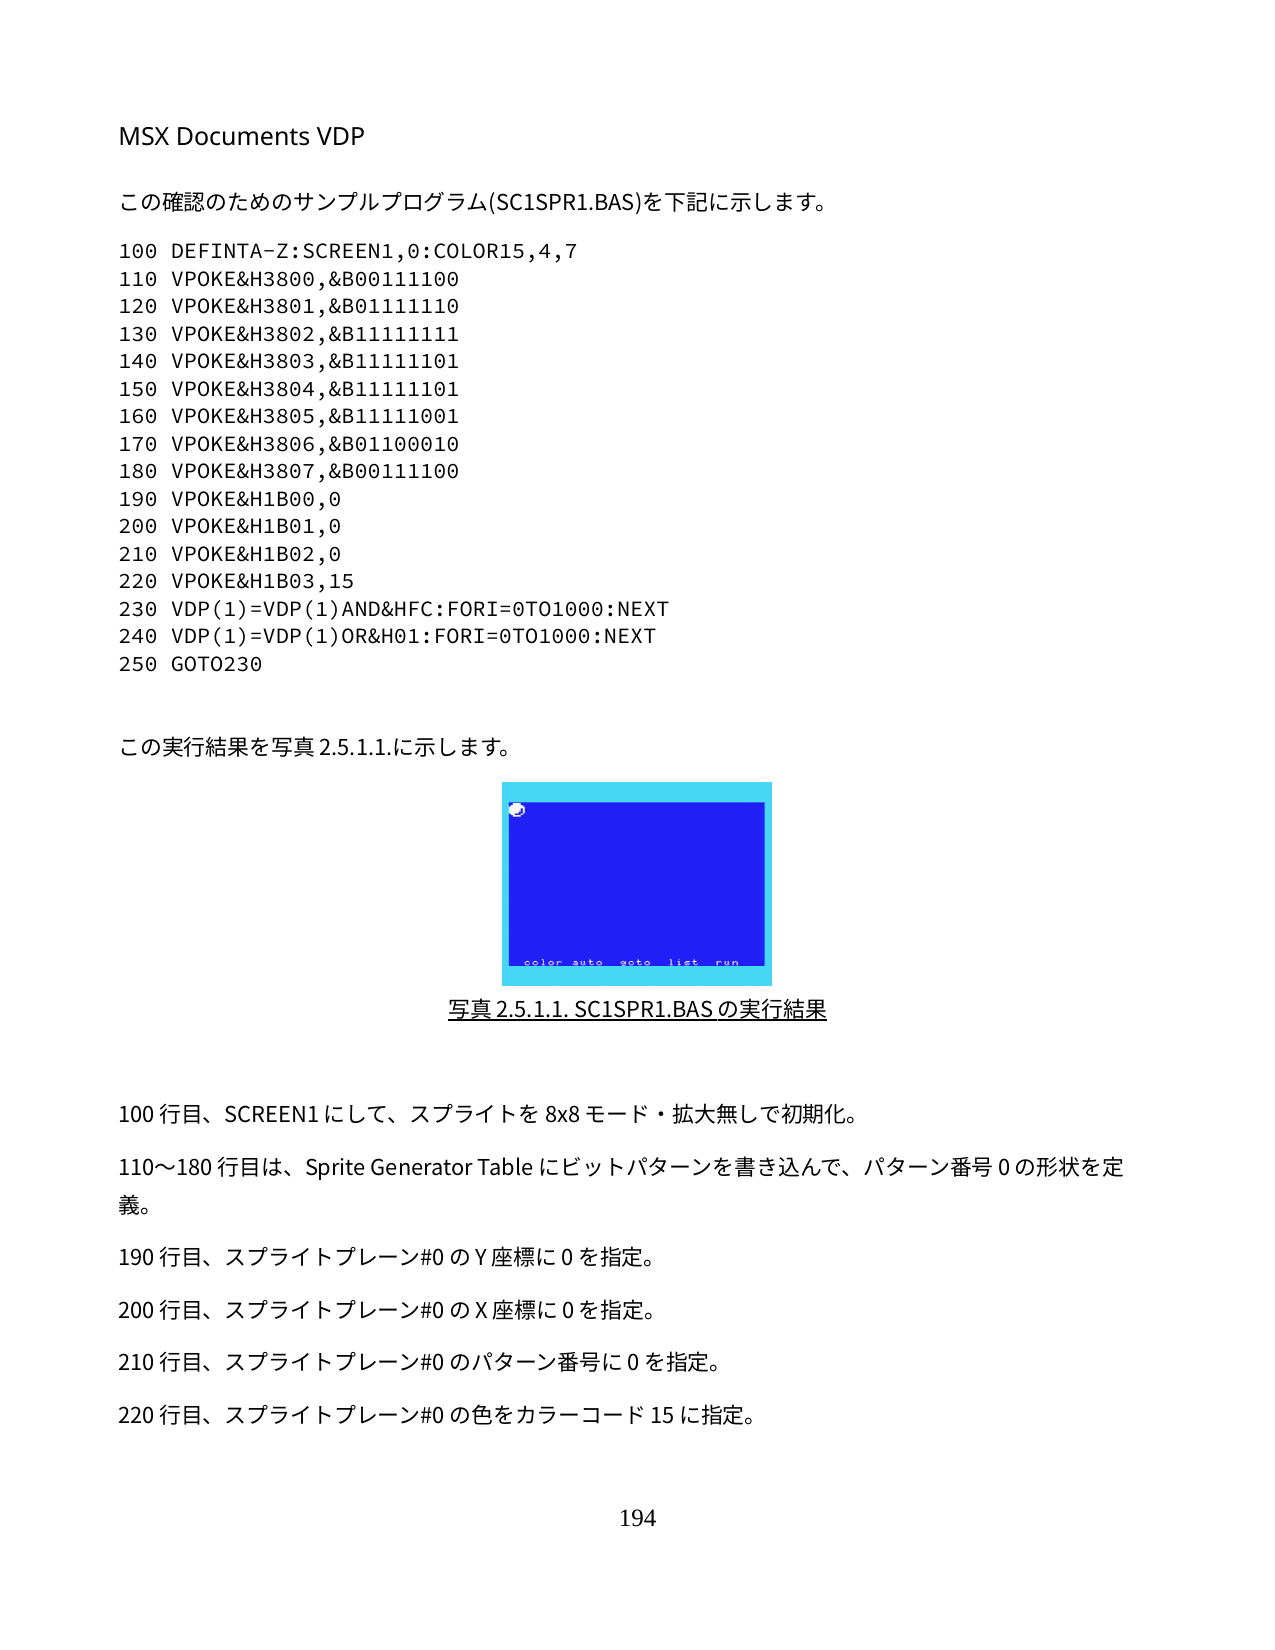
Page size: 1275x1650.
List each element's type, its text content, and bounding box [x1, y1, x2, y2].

text この実行結果を写真2.5.1.1.に示します。 [118, 730, 1157, 761]
text 110～180行目は、Sprite Generator Table にビットパターンを書き込んで、パターン番号0の形状を定義。 [118, 1150, 1157, 1219]
text 220行目、スプライトプレーン#0の色をカラーコード15に指定。 [118, 1398, 1157, 1429]
text 200行目、スプライトプレーン#0のX座標に0を指定。 [118, 1293, 1157, 1324]
text 100行目、SCREEN1にして、スプライトを8x8モード・拡大無しで初期化。 [118, 1097, 1157, 1129]
text 写真2.5.1.1. SC1SPR1.BASの実行結果 [118, 992, 1157, 1024]
text 210行目、スプライトプレーン#0のパターン番号に0を指定。 [118, 1345, 1157, 1377]
table_header 100 DEFINTA-Z:SCREEN1,0:COLOR15,4,7 110 VPOKE&H3800,&B00111100 120 VPOKE&H3801,&B01111110 130 VPOKE&H3802,&B11111111 140 VPOKE&H3803,&B11111101 150 VPOKE&H3804,&B11111101 160 VPOKE&H3805,&B11111001 170 VPOKE&H3806,&B01100010 180 VPOKE&H3807,&B00111100 190 VPOKE&H1B00,0 200 VPOKE&H1B01,0 210 VPOKE&H1B02,0 220 VPOKE&H1B03,15 230 VDP(1)=VDP(1)AND&HFC:FORI=0TO1000:NEXT 240 VDP(1)=VDP(1)OR&H01:FORI=0TO1000:NEXT 250 GOTO230 [118, 237, 1157, 677]
text この確認のためのサンプルプログラム(SC1SPR1.BAS)を下記に示します。 [118, 185, 1157, 216]
text 190行目、スプライトプレーン#0のY座標に0を指定。 [118, 1240, 1157, 1272]
